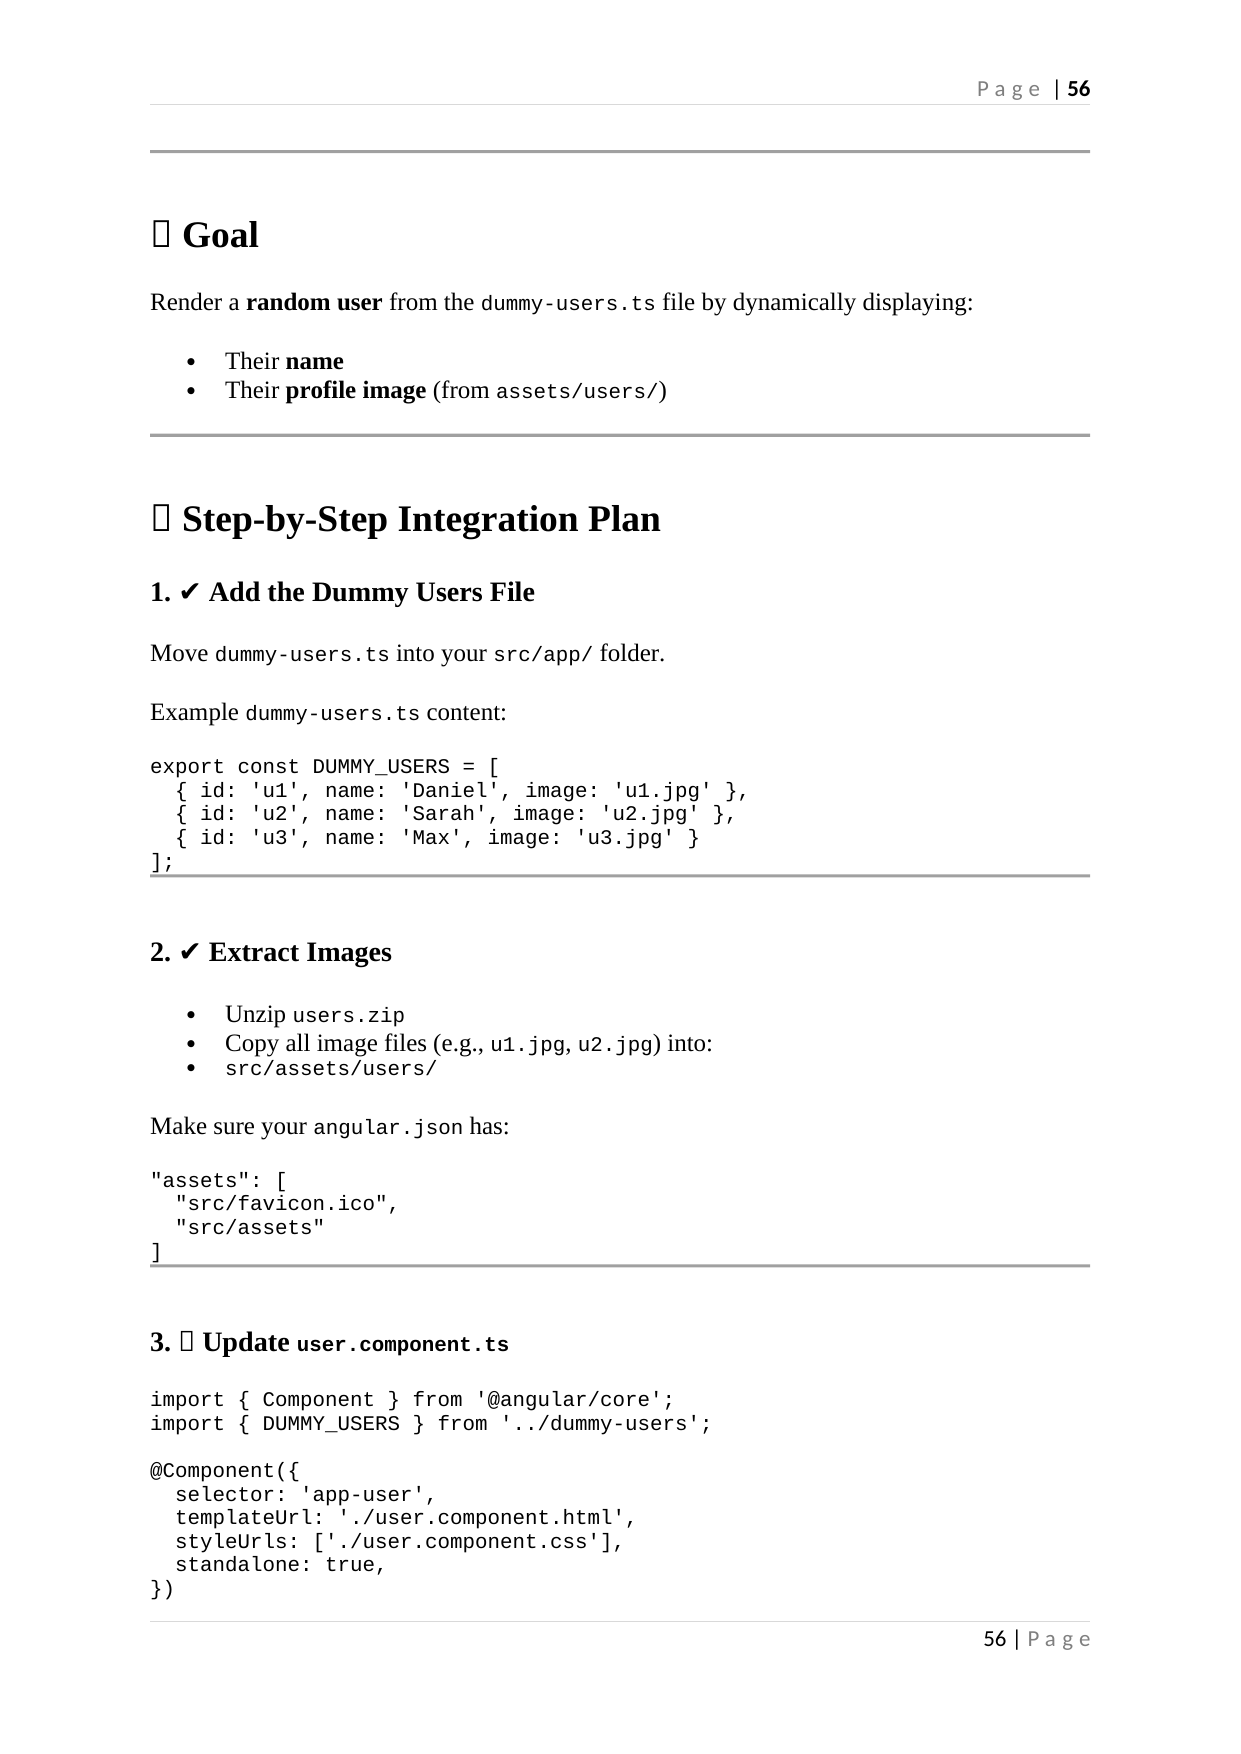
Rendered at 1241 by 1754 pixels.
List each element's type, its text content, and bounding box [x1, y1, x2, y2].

text @Component({ [150, 1460, 1090, 1483]
text Render a random user from the dummy-users.ts file by dynamically displaying: [150, 287, 1090, 317]
text templateUrl: './user.component.html', [150, 1507, 1090, 1531]
text selector: 'app-user', [150, 1483, 1090, 1507]
text Example dummy-users.ts content: [150, 697, 1090, 727]
list Their name [187, 346, 1090, 375]
text ] [150, 1241, 1090, 1264]
list Their profile image (from assets/users/) [187, 375, 1090, 404]
list Copy all image files (e.g., u1.jpg, u2.jpg) into: [187, 1028, 1090, 1058]
list Unzip users.zip [187, 999, 1090, 1028]
list src/assets/users/ [187, 1058, 1090, 1082]
text import { Component } from '@angular/core'; [150, 1389, 1090, 1413]
text styleUrls: ['./user.component.css'], [150, 1531, 1090, 1554]
text "src/favicon.ico", [150, 1193, 1090, 1217]
text Move dummy-users.ts into your src/app/ folder. [150, 638, 1090, 668]
text "src/assets" [150, 1217, 1090, 1241]
text 🎯 Goal [150, 207, 1090, 258]
text ]; [150, 851, 1090, 874]
text { id: 'u3', name: 'Max', image: 'u3.jpg' } [150, 827, 1090, 851]
text { id: 'u2', name: 'Sarah', image: 'u2.jpg' }, [150, 803, 1090, 827]
text standalone: true, [150, 1554, 1090, 1578]
text export const DUMMY_USERS = [ [150, 756, 1090, 780]
text "assets": [ [150, 1170, 1090, 1193]
text 2. ✔ Extract Images [150, 931, 1090, 970]
text 3. 🧠 Update user.component.ts [150, 1321, 1090, 1360]
text }) [150, 1578, 1090, 1602]
text import { DUMMY_USERS } from '../dummy-users'; [150, 1413, 1090, 1436]
text { id: 'u1', name: 'Daniel', image: 'u1.jpg' }, [150, 780, 1090, 803]
text Make sure your angular.json has: [150, 1111, 1090, 1141]
text ✅ Step-by-Step Integration Plan [150, 491, 1090, 542]
text 1. ✔ Add the Dummy Users File [150, 571, 1090, 609]
